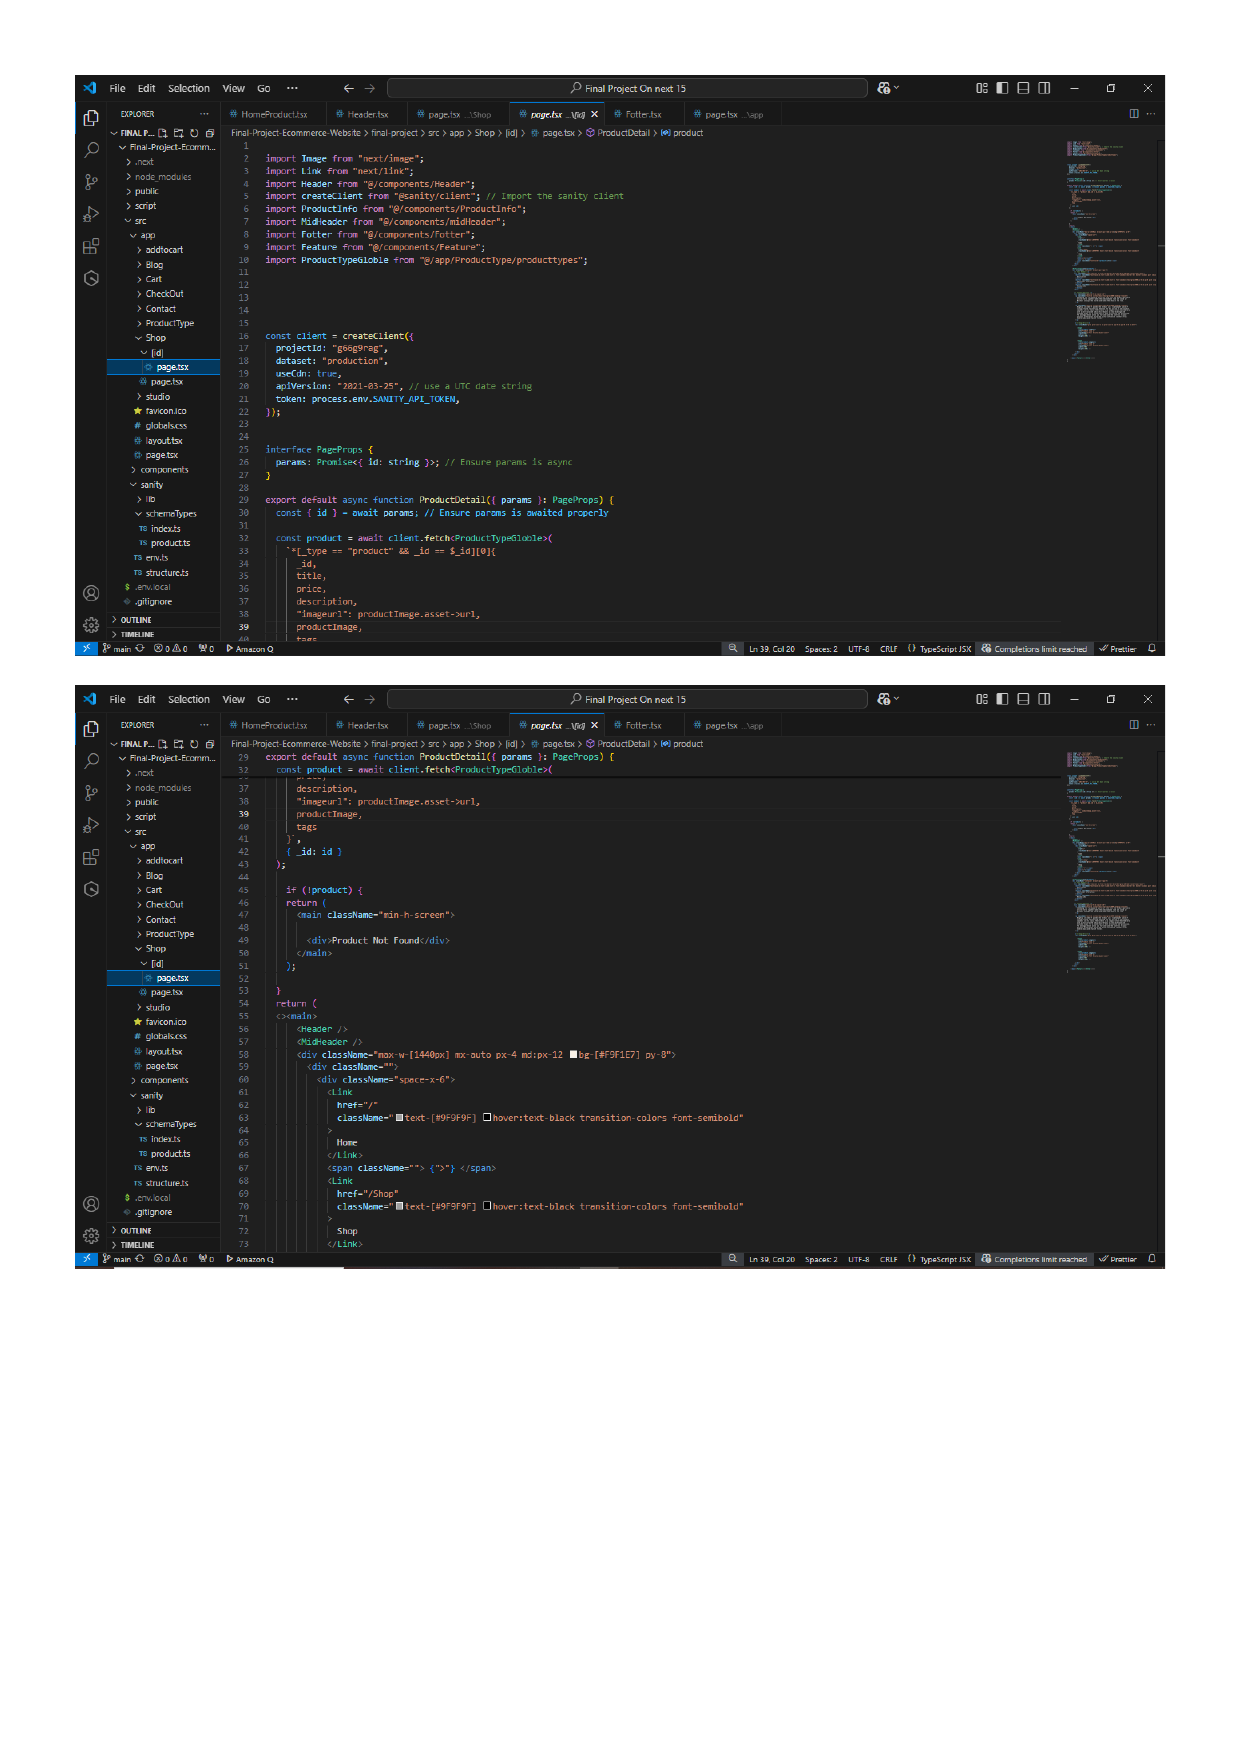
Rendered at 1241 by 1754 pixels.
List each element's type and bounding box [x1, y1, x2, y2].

picture [75, 685, 1166, 1269]
picture [75, 75, 1166, 656]
